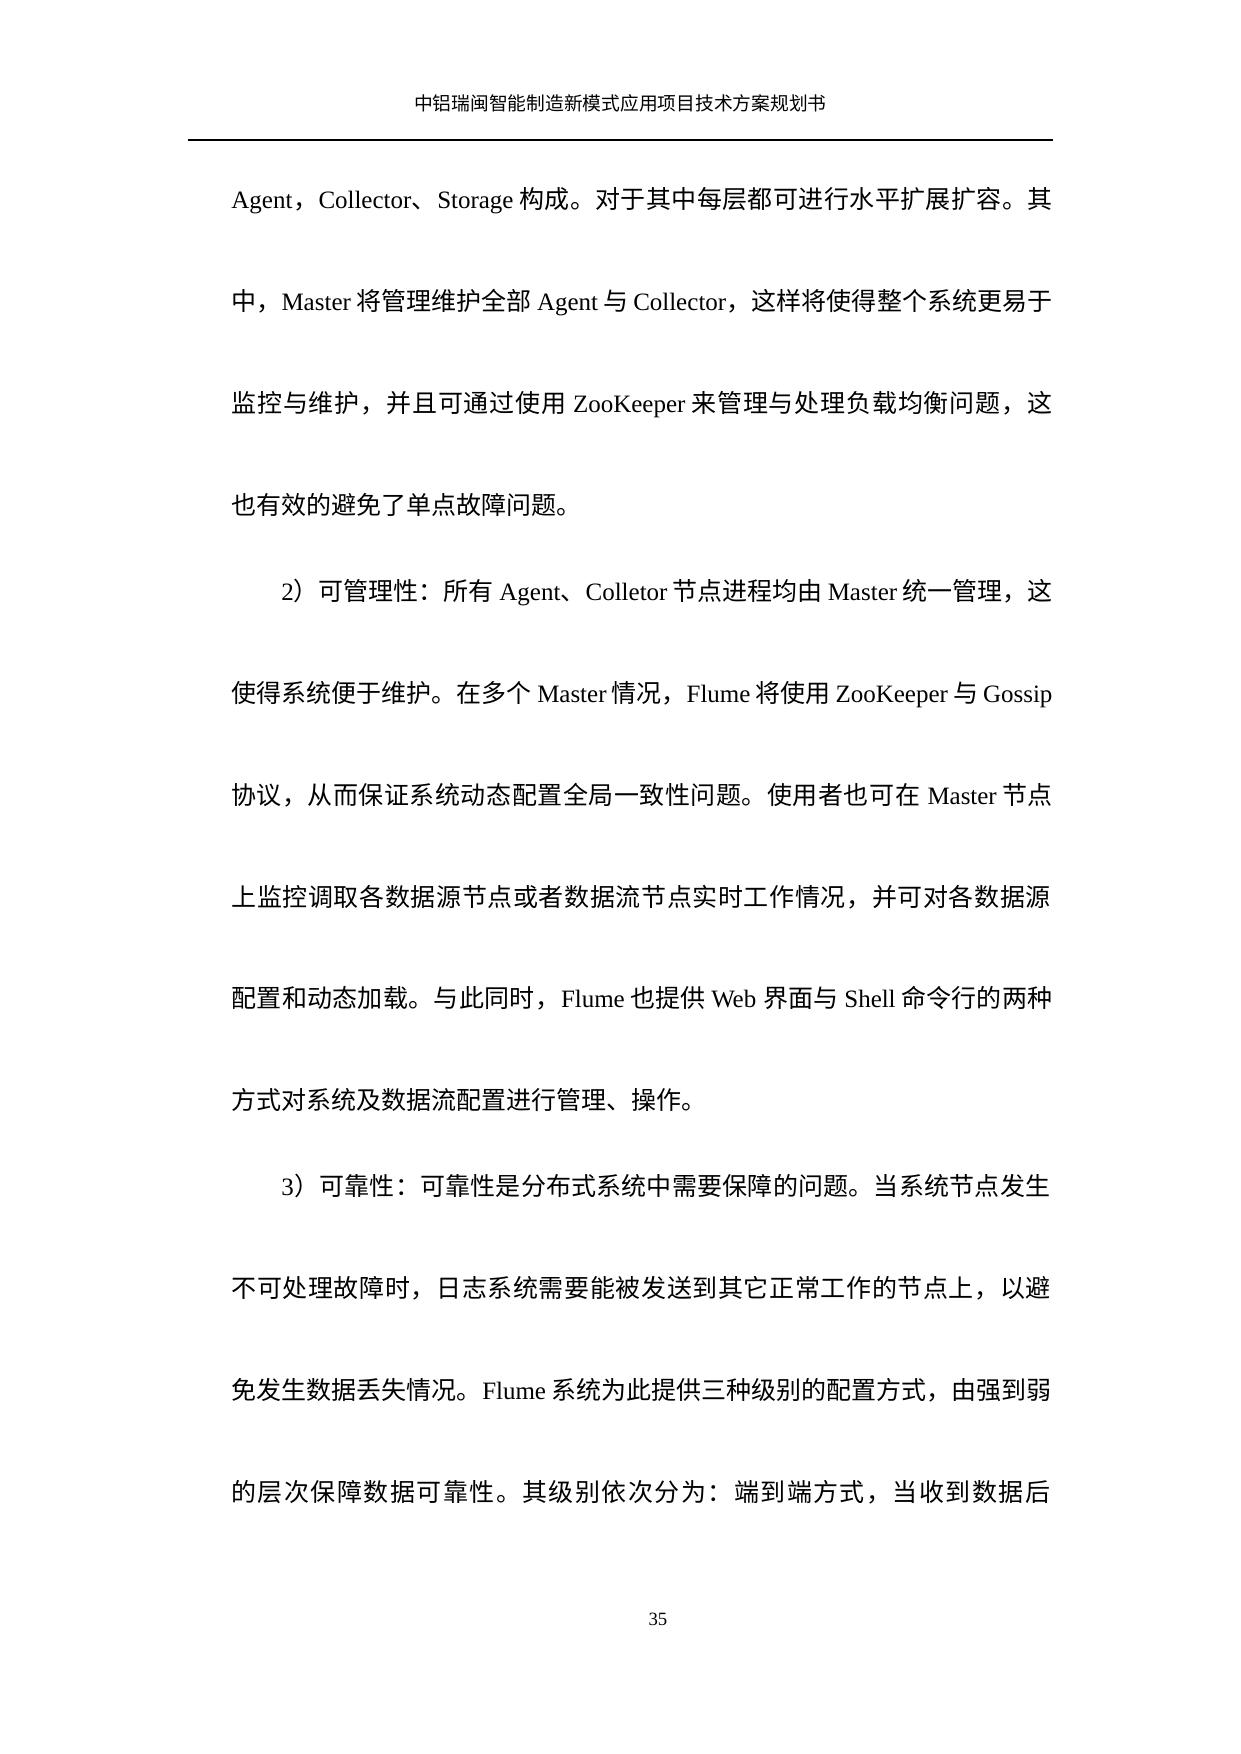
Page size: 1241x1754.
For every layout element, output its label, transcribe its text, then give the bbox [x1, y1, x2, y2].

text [231, 1151, 1053, 1524]
text 2）可管理性：所有Agent、Colletor节点进程均由Master统一管理，这使得系统便于维护。在多个Master情况，Flume将使用ZooKeeper与Gossip协议，从而保证系统动态配置全局一致性问题。使用者也可在Master节点上监控调取各数据源节点或者数据流节点实时工作情况，并可对各数据源配置和动态加载。与此同时，Flume也提供Web 界面与Shell命令行的两种方式对系统及数据流配置进行管理、操作。 [231, 556, 1053, 1133]
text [231, 164, 1053, 537]
